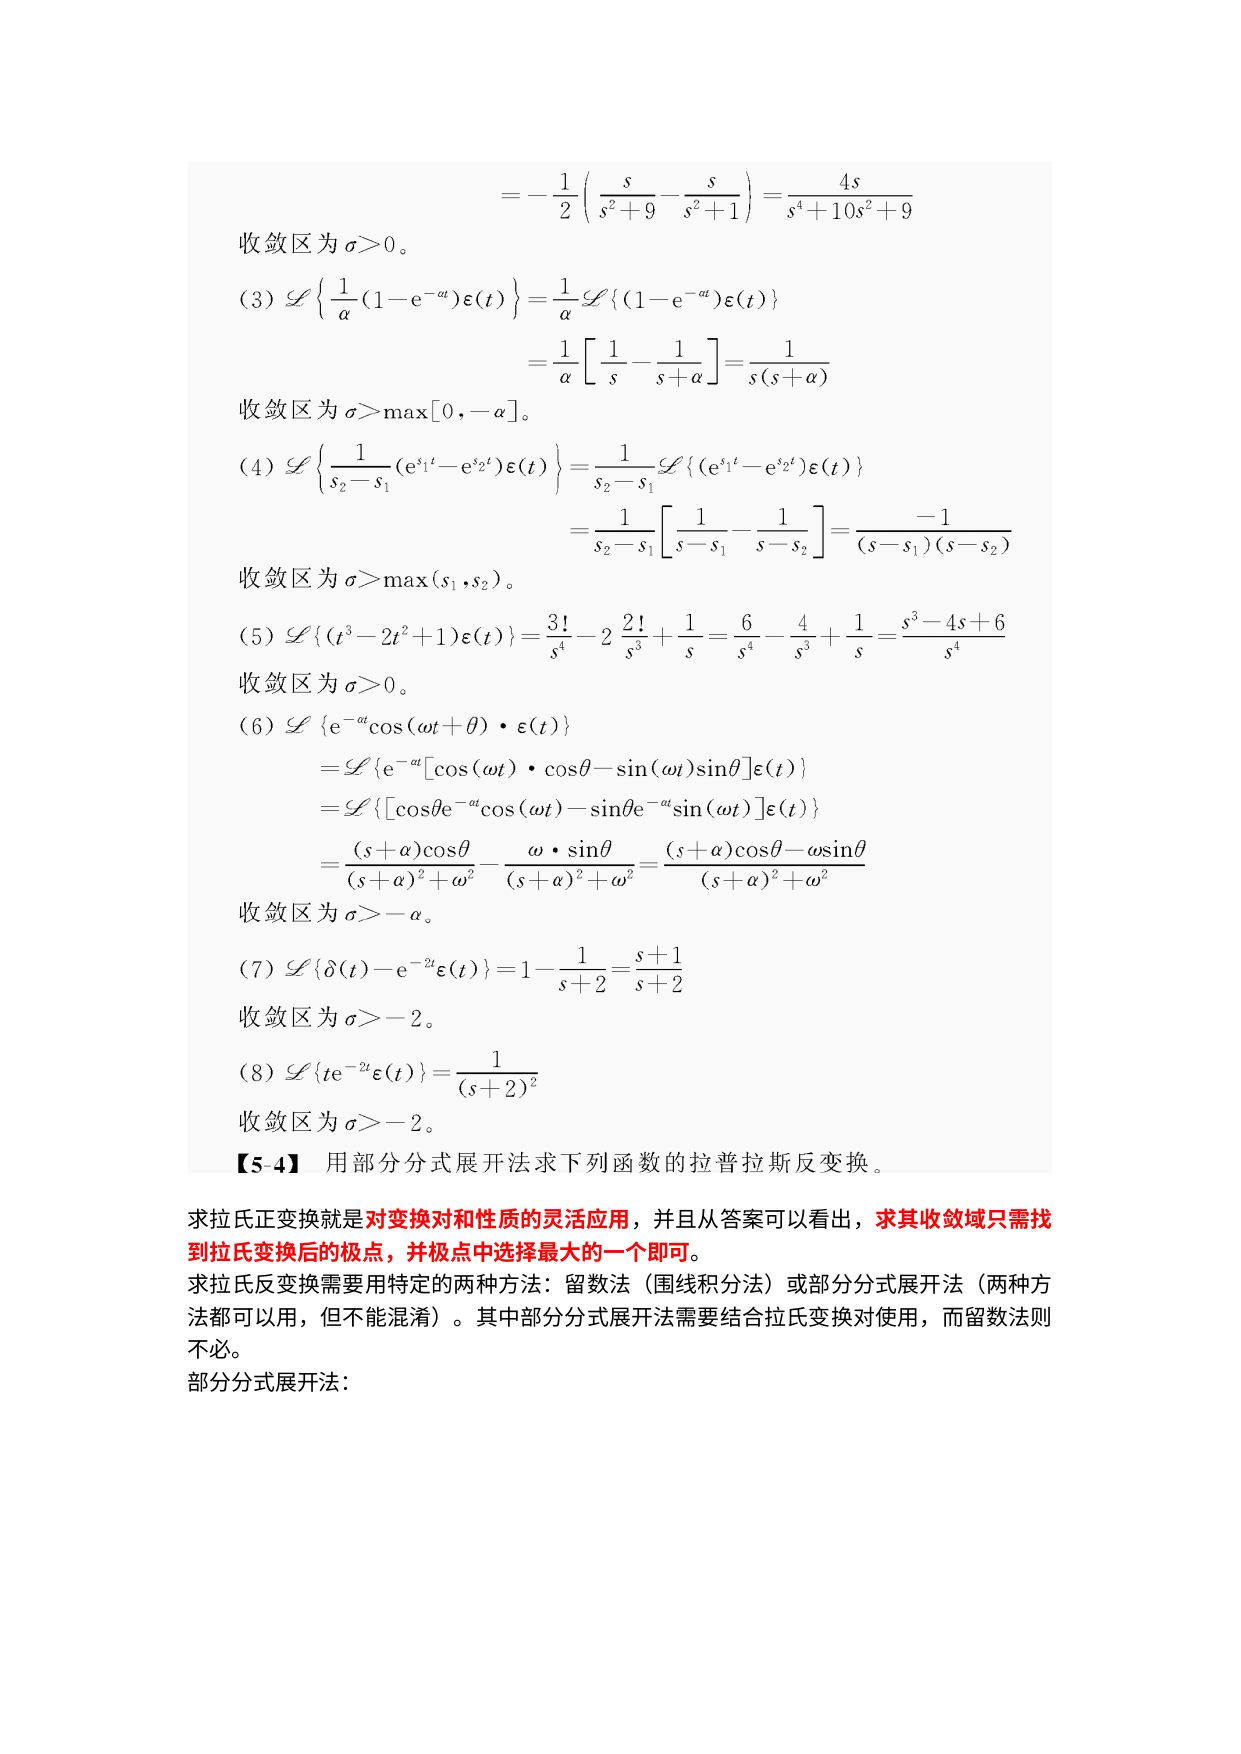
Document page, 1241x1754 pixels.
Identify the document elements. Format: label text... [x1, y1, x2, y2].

list 求拉氏反变换需要用特定的两种方法：留数法（围线积分法）或部分分式展开法（两种方法都可以用，但不能混淆）。其中部分分式展开法需要结合拉氏变换对使用，而留数法则不必。 [187, 1267, 1053, 1364]
list 部分分式展开法： [187, 1364, 1053, 1397]
list 求拉氏正变换就是对变换对和性质的灵活应用，并且从答案可以看出，求其收敛域只需找到拉氏变换后的极点，并极点中选择最大的一个即可。 [187, 1202, 1053, 1267]
picture [187, 162, 1052, 1173]
